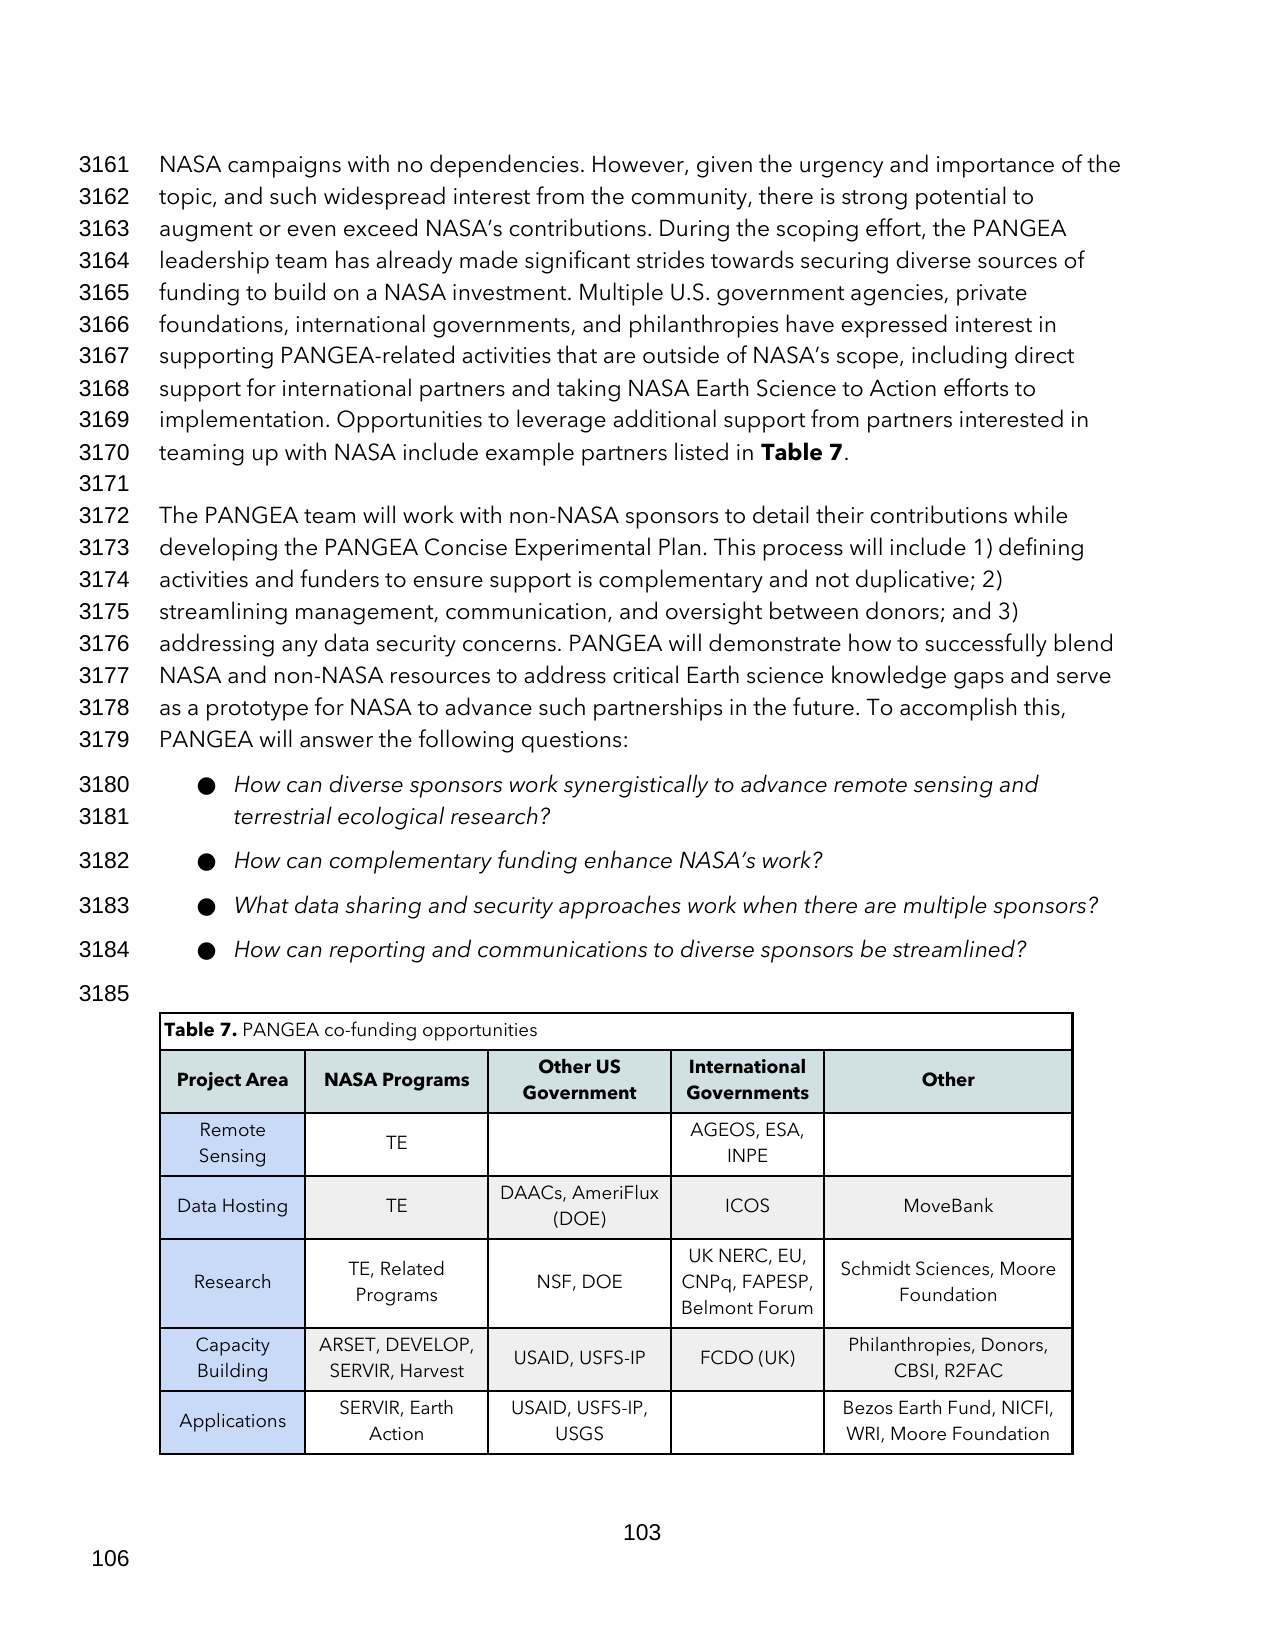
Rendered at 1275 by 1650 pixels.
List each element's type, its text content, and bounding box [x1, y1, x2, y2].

table_header Table 7. PANGEA co-funding opportunities [161, 1014, 1071, 1049]
table_cell UK NERC, EU, CNPq, FAPESP, Belmont Forum [672, 1240, 823, 1327]
table_cell AGEOS, ESA, INPE [672, 1114, 823, 1175]
list How can complementary funding enhance NASA’s work? [196, 847, 1125, 874]
table_cell Remote Sensing [161, 1114, 304, 1175]
table_cell ARSET, DEVELOP, SERVIR, Harvest [306, 1329, 487, 1390]
table_cell Other US Government [489, 1051, 670, 1112]
table_cell Applications [161, 1392, 304, 1453]
list How can reporting and communications to diverse sponsors be streamlined? [196, 936, 1125, 963]
list How can diverse sponsors work synergistically to advance remote sensing and terrestrial ecological research? [196, 770, 1125, 830]
list What data sharing and security approaches work when there are multiple sponsors? [196, 891, 1125, 919]
table_cell Philanthropies, Donors, CBSI, R2FAC [825, 1329, 1071, 1390]
table_cell FCDO (UK) [672, 1329, 823, 1390]
table_cell Other [825, 1051, 1071, 1112]
table_cell SERVIR, Earth Action [306, 1392, 487, 1453]
text The PANGEA team will work with non-NASA sponsors to detail their contributions while developing the PANGEA Concise Experimental Plan. This process will include 1) defining activities and funders to ensure support is complementary and not duplicative; 2) streamlining management, communication, and oversight between donors; and 3) addressing any data security concerns. PANGEA will demonstrate how to successfully blend NASA and non-NASA resources to address critical Earth science knowledge gaps and serve as a prototype for NASA to advance such partnerships in the future. To accomplish this, PANGEA will answer the following questions: [159, 502, 1125, 753]
table_cell TE [306, 1114, 487, 1175]
table_cell NSF, DOE [489, 1240, 670, 1327]
table_cell Project Area [161, 1051, 304, 1112]
table_cell TE, Related Programs [306, 1240, 487, 1327]
table_cell TE [306, 1177, 487, 1238]
table_cell International Governments [672, 1051, 823, 1112]
table_cell USAID, USFS-IP [489, 1329, 670, 1390]
table_cell Research [161, 1240, 304, 1327]
table_cell Data Hosting [161, 1177, 304, 1238]
table_cell [825, 1114, 1071, 1175]
table_cell MoveBank [825, 1177, 1071, 1238]
table_cell NASA Programs [306, 1051, 487, 1112]
table_cell ICOS [672, 1177, 823, 1238]
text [159, 150, 1125, 466]
table_cell [672, 1392, 823, 1453]
table_cell DAACs, AmeriFlux (DOE) [489, 1177, 670, 1238]
table_cell Schmidt Sciences, Moore Foundation [825, 1240, 1071, 1327]
table_cell Bezos Earth Fund, NICFI, WRI, Moore Foundation [825, 1392, 1071, 1453]
table_cell USAID, USFS-IP, USGS [489, 1392, 670, 1453]
table_cell [489, 1114, 670, 1175]
table_cell Capacity Building [161, 1329, 304, 1390]
